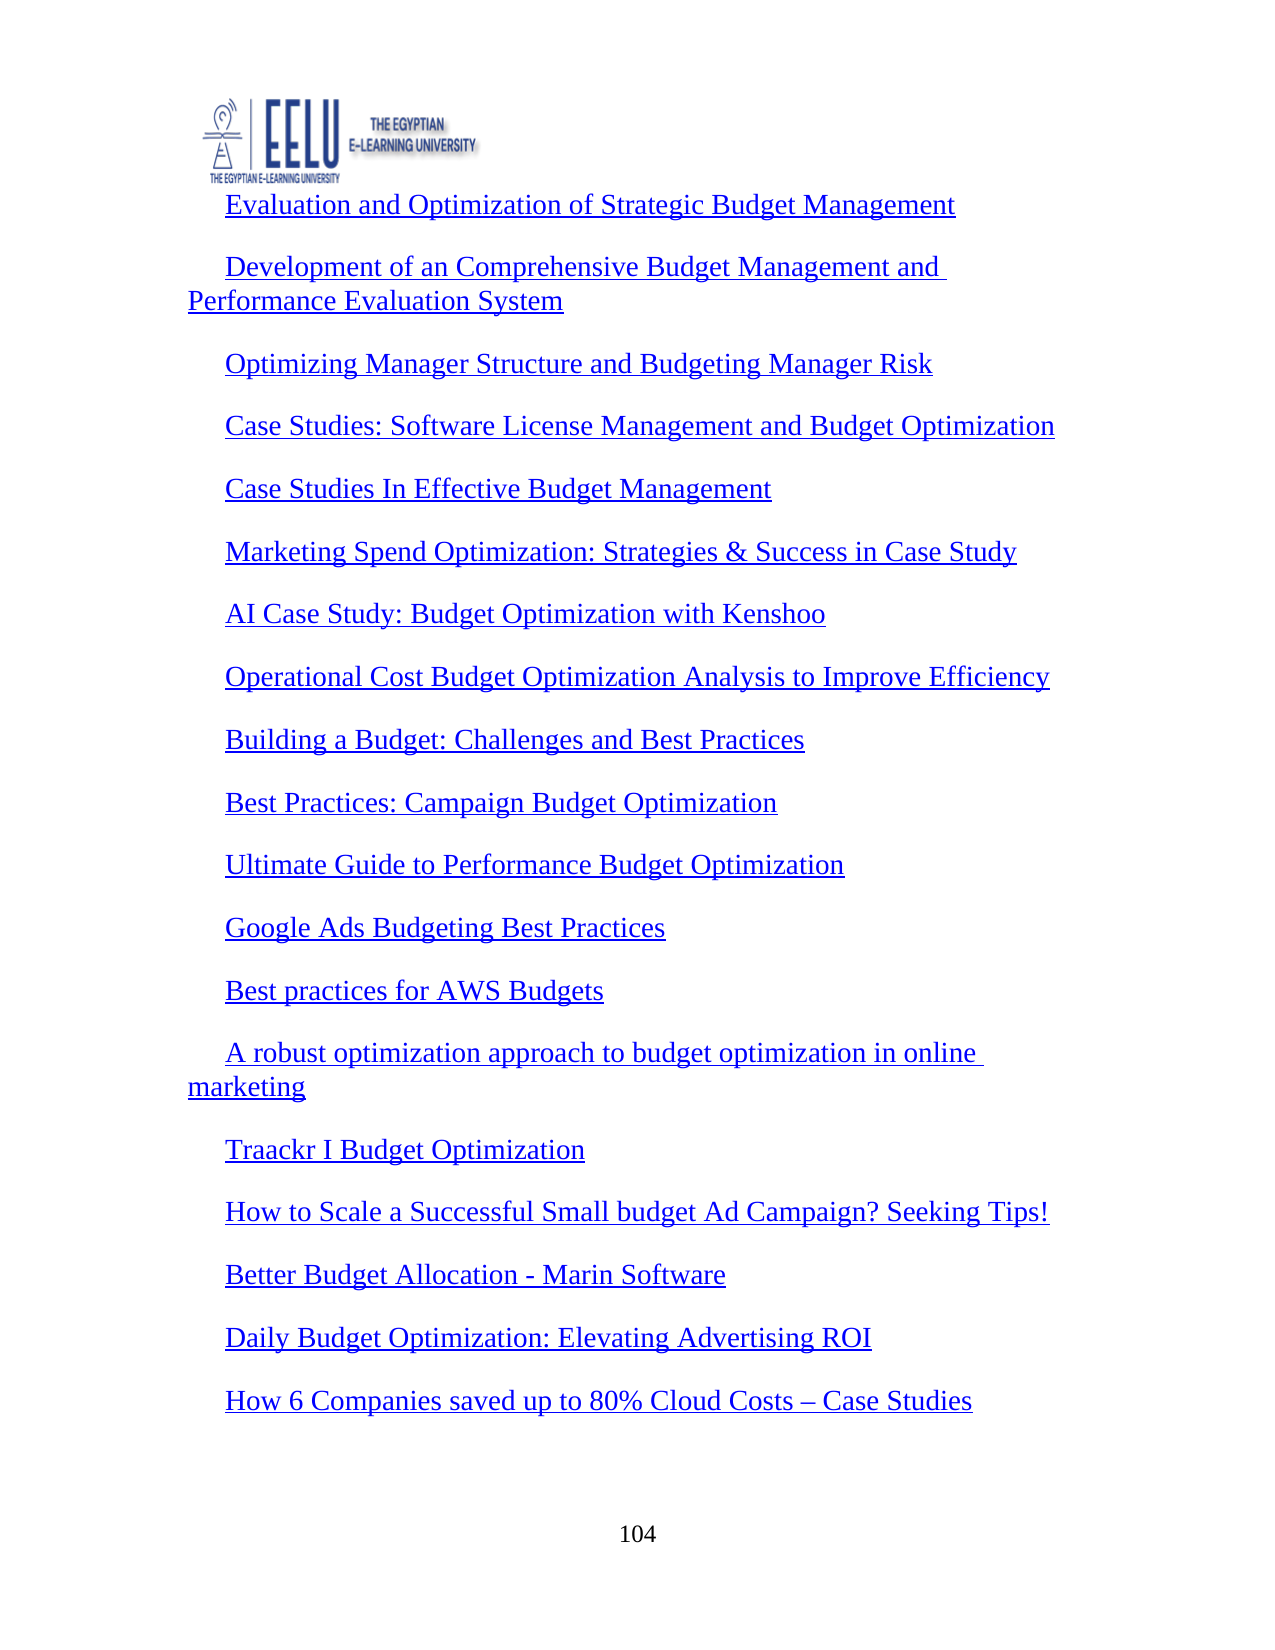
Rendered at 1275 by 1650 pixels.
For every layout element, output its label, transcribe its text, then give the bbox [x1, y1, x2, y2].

text  Operational Cost Budget Optimization Analysis to Improve Efficiency [187, 659, 1087, 693]
picture [187, 73, 482, 187]
text  AI Case Study: Budget Optimization with Kenshoo [187, 597, 1087, 630]
text  Building a Budget: Challenges and Best Practices [187, 722, 1087, 756]
text  Case Studies In Effective Budget Management [187, 471, 1087, 505]
text  Optimizing Manager Structure and Budgeting Manager Risk [187, 346, 1087, 379]
text  Evaluation and Optimization of Strategic Budget Management [187, 187, 1087, 220]
text  Ultimate Guide to Performance Budget Optimization [187, 847, 1087, 881]
text  Better Budget Allocation - Marin Software [187, 1257, 1087, 1291]
text  How 6 Companies saved up to 80% Cloud Costs – Case Studies [187, 1383, 1087, 1416]
text  Case Studies: Software License Management and Budget Optimization [187, 408, 1087, 442]
text  How to Scale a Successful Small budget Ad Campaign? Seeking Tips! [187, 1194, 1087, 1228]
text  Best practices for AWS Budgets [187, 973, 1087, 1006]
text  Development of an Comprehensive Budget Management and Performance Evaluation System [187, 249, 1087, 317]
text  Google Ads Budgeting Best Practices [187, 910, 1087, 944]
text  Best Practices: Campaign Budget Optimization [187, 785, 1087, 818]
text  Daily Budget Optimization: Elevating Advertising ROI [187, 1320, 1087, 1353]
text  A robust optimization approach to budget optimization in online marketing [187, 1036, 1087, 1103]
text  Traackr I Budget Optimization [187, 1132, 1087, 1165]
text  Marketing Spend Optimization: Strategies & Success in Case Study [187, 534, 1087, 567]
